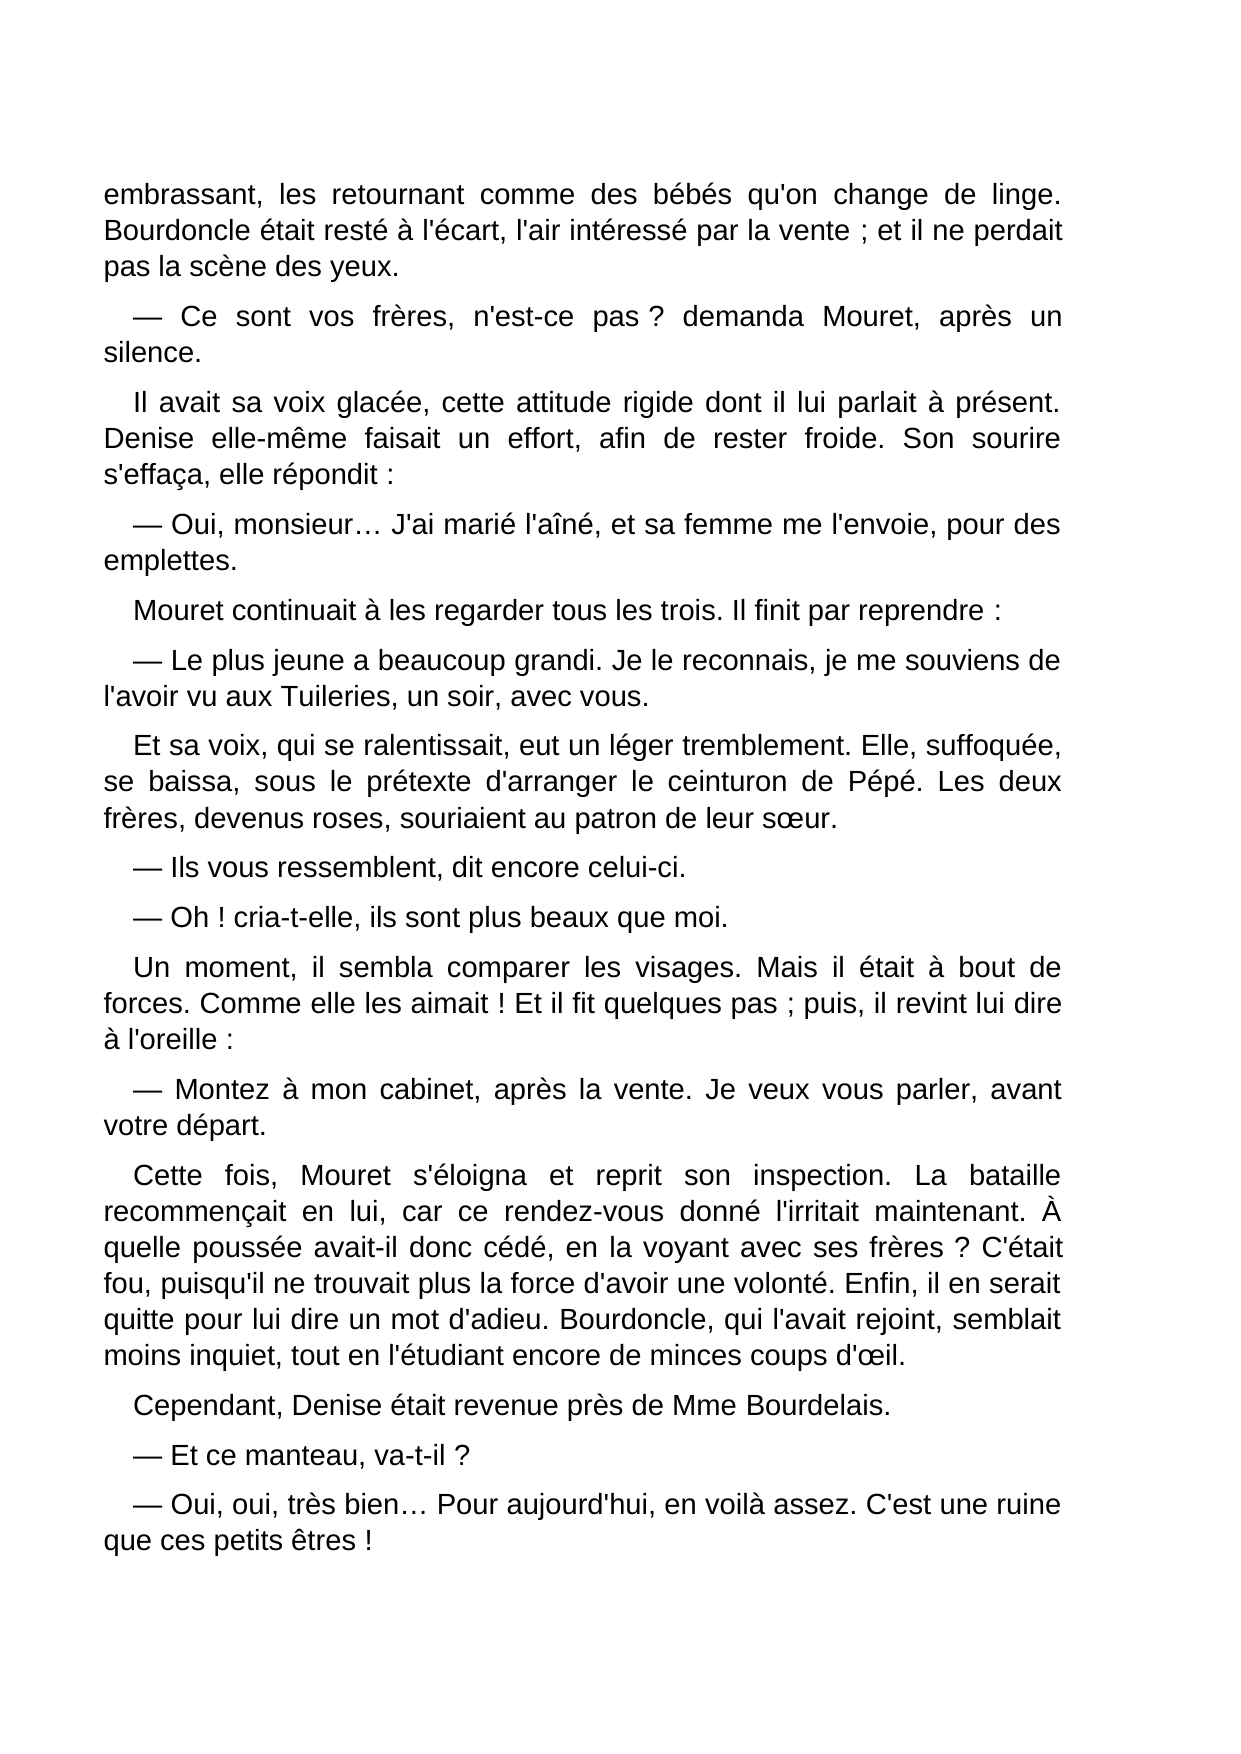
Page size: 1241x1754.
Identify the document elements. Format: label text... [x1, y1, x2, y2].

text Et sa voix, qui se ralentissait, eut un léger tremblement. Elle, suffoquée, se baissa, sous le prétexte d'arranger le ceinturon de Pépé. Les deux frères, devenus roses, souriaient au patron de leur sœur. [103, 728, 1063, 834]
text — Oui, monsieur… J'ai marié l'aîné, et sa femme me l'envoie, pour des emplettes. [103, 507, 1063, 577]
text — Oh ! cria-t-elle, ils sont plus beaux que moi. [103, 900, 1063, 933]
text Mouret continuait à les regarder tous les trois. Il finit par reprendre : [103, 593, 1063, 626]
text Un moment, il sembla comparer les visages. Mais il était à bout de forces. Comme elle les aimait ! Et il fit quelques pas ; puis, il revint lui dire à l'oreille : [103, 950, 1063, 1056]
text — Et ce manteau, va-t-il ? [103, 1438, 1063, 1471]
text Il avait sa voix glacée, cette attitude rigide dont il lui parlait à présent. Denise elle-même faisait un effort, afin de rester froide. Son sourire s'effaça, elle répondit : [103, 385, 1063, 491]
text Cette fois, Mouret s'éloigna et reprit son inspection. La bataille recommençait en lui, car ce rendez-vous donné l'irritait maintenant. À quelle poussée avait-il donc cédé, en la voyant avec ses frères ? C'était fou, puisqu'il ne trouvait plus la force d'avoir une volonté. Enfin, il en serait quitte pour lui dire un mot d'adieu. Bourdoncle, qui l'avait rejoint, semblait moins inquiet, tout en l'étudiant encore de minces coups d'œil. [103, 1157, 1063, 1372]
text — Oui, oui, très bien… Pour aujourd'hui, en voilà assez. C'est une ruine que ces petits êtres ! [103, 1487, 1063, 1557]
text — Montez à mon cabinet, après la vente. Je veux vous parler, avant votre départ. [103, 1072, 1063, 1141]
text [103, 177, 1063, 283]
text — Ce sont vos frères, n'est-ce pas ? demanda Mouret, après un silence. [103, 299, 1063, 369]
text — Le plus jeune a beaucoup grandi. Je le reconnais, je me souviens de l'avoir vu aux Tuileries, un soir, avec vous. [103, 642, 1063, 712]
text — Ils vous ressemblent, dit encore celui-ci. [103, 850, 1063, 884]
text Cependant, Denise était revenue près de Mme Bourdelais. [103, 1388, 1063, 1421]
